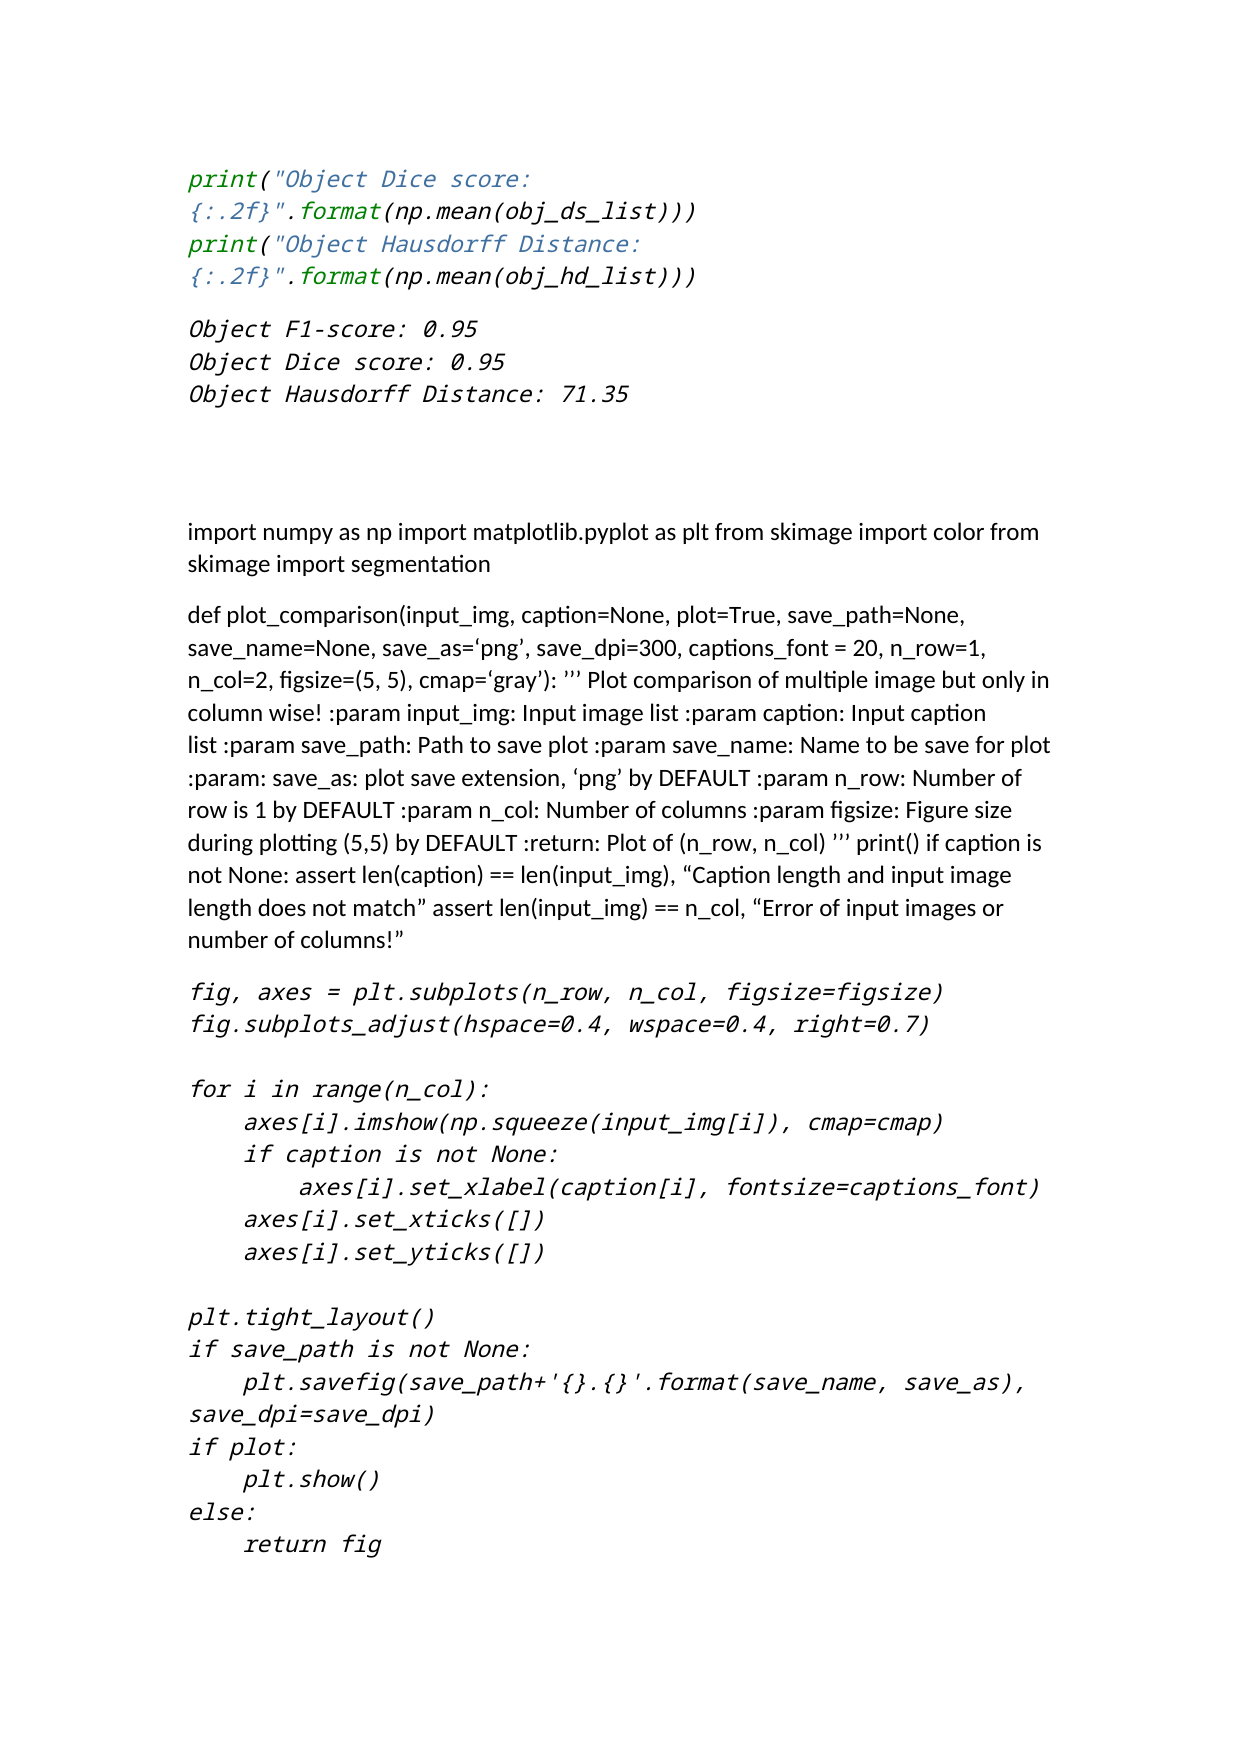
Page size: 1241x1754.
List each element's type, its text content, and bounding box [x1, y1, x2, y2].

text import numpy as np import matplotlib.pyplot as plt from skimage import color from skimage import segmentation [187, 515, 1053, 580]
text def plot_comparison(input_img, caption=None, plot=True, save_path=None, save_name=None, save_as=‘png’, save_dpi=300, captions_font = 20, n_row=1, n_col=2, figsize=(5, 5), cmap=‘gray’): ’’’ Plot comparison of multiple image but only in column wise! :param input_img: Input image list :param caption: Input caption list :param save_path: Path to save plot :param save_name: Name to be save for plot :param: save_as: plot save extension, ‘png’ by DEFAULT :param n_row: Number of row is 1 by DEFAULT :param n_col: Number of columns :param figsize: Figure size during plotting (5,5) by DEFAULT :return: Plot of (n_row, n_col) ’’’ print() if caption is not None: assert len(caption) == len(input_img), “Caption length and input image length does not match” assert len(input_img) == n_col, “Error of input images or number of columns!” [187, 599, 1053, 956]
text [187, 162, 1053, 292]
text Object F1-score: 0.95 Object Dice score: 0.95 Object Hausdorff Distance: 71.35 [187, 313, 1053, 410]
text fig, axes = plt.subplots(n_row, n_col, figsize=figsize) fig.subplots_adjust(hspace=0.4, wspace=0.4, right=0.7) for i in range(n_col): axes[i].imshow(np.squeeze(input_img[i]), cmap=cmap) if caption is not None: axes[i].set_xlabel(caption[i], fontsize=captions_font) axes[i].set_xticks([]) axes[i].set_yticks([]) plt.tight_layout() if save_path is not None: plt.savefig(save_path+'{}.{}'.format(save_name, save_as), save_dpi=save_dpi) if plot: plt.show() else: return fig [187, 975, 1053, 1560]
